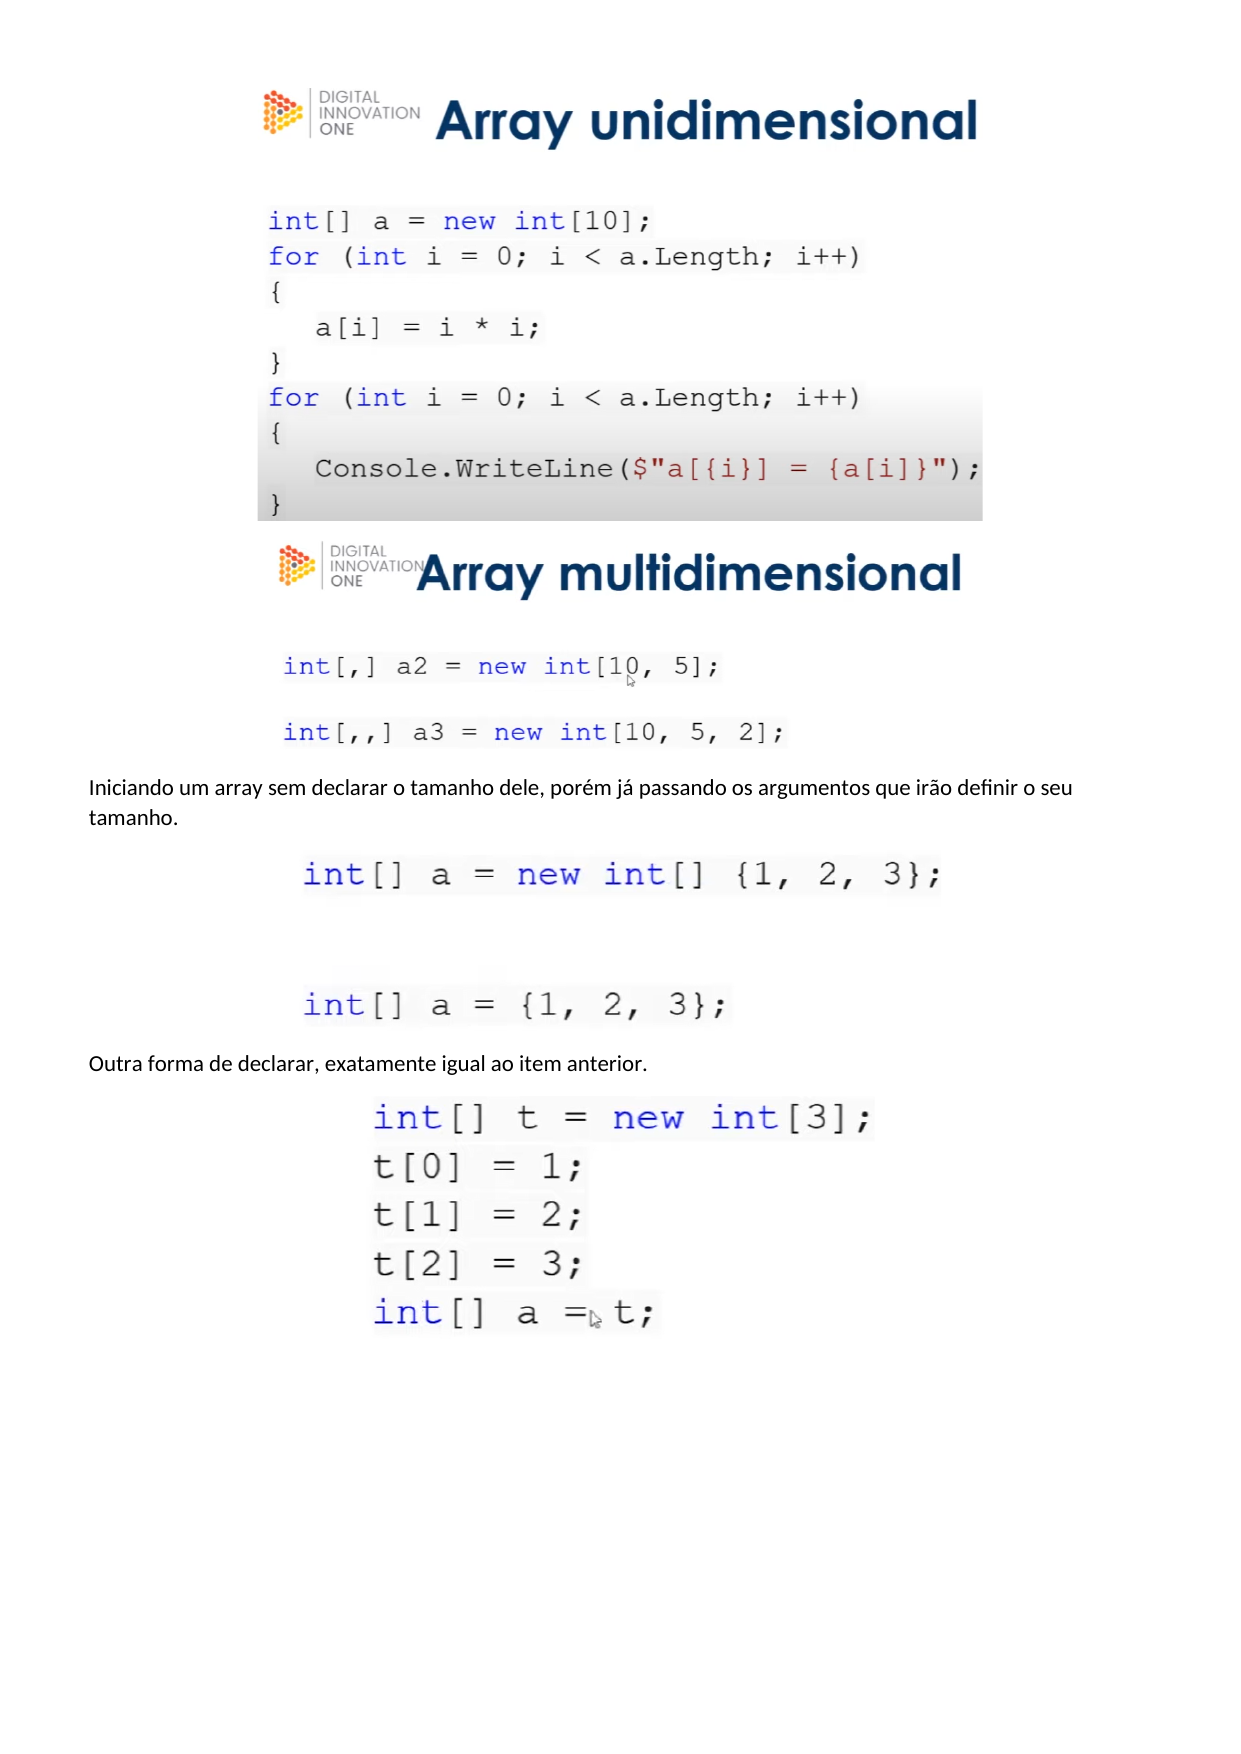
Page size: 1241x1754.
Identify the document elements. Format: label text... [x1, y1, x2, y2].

picture [299, 850, 942, 1031]
text Outra forma de declarar, exatamente igual ao item anterior. [89, 1049, 1152, 1077]
picture [365, 1096, 875, 1339]
picture [257, 88, 983, 521]
picture [276, 539, 964, 755]
text Iniciando um array sem declarar o tamanho dele, porém já passando os argumentos que irão definir o seu tamanho. [89, 773, 1152, 831]
